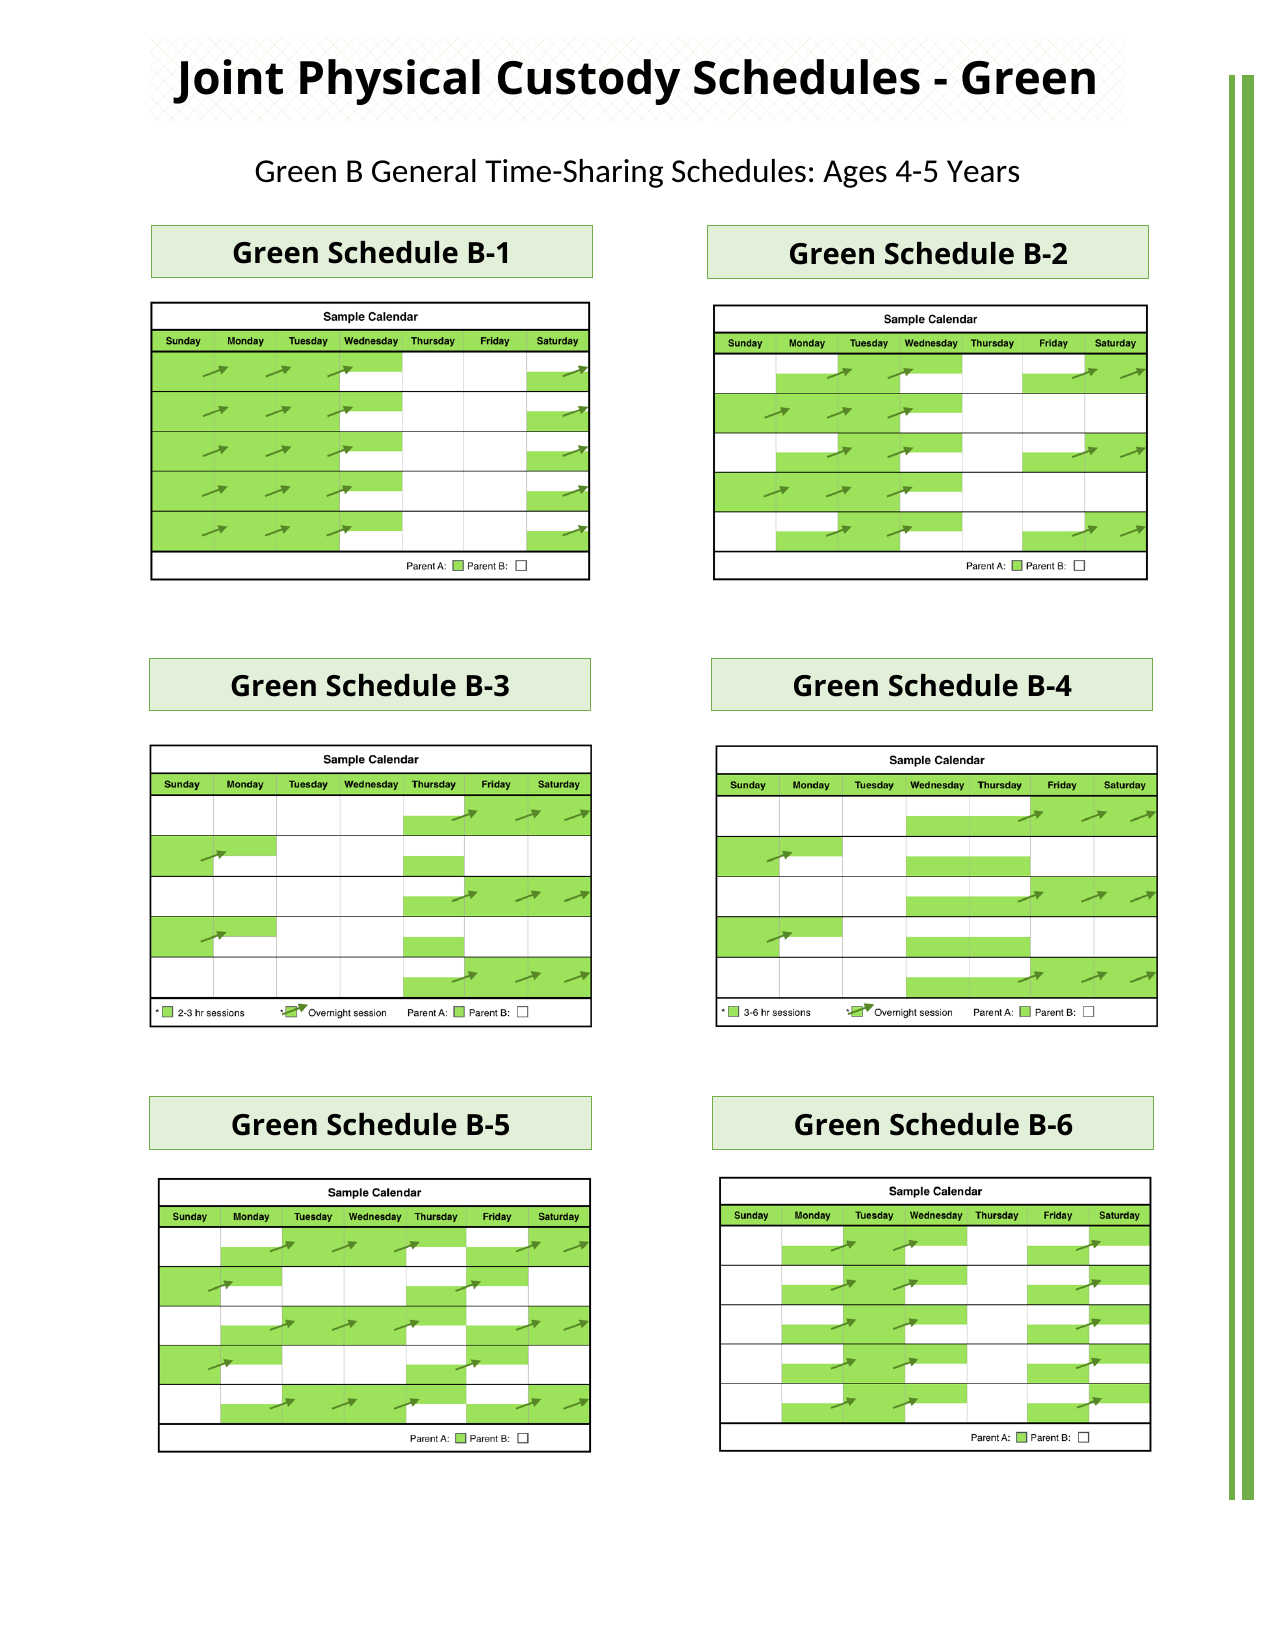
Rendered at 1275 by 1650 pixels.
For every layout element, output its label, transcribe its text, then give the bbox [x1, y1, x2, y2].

subtitle Green B General Time-Sharing Schedules: Ages 4-5 Years [150, 150, 1125, 191]
picture [145, 296, 595, 586]
picture [706, 298, 1154, 588]
picture [716, 1174, 1154, 1455]
picture [150, 1173, 598, 1459]
picture [145, 740, 596, 1034]
picture [711, 740, 1162, 1032]
